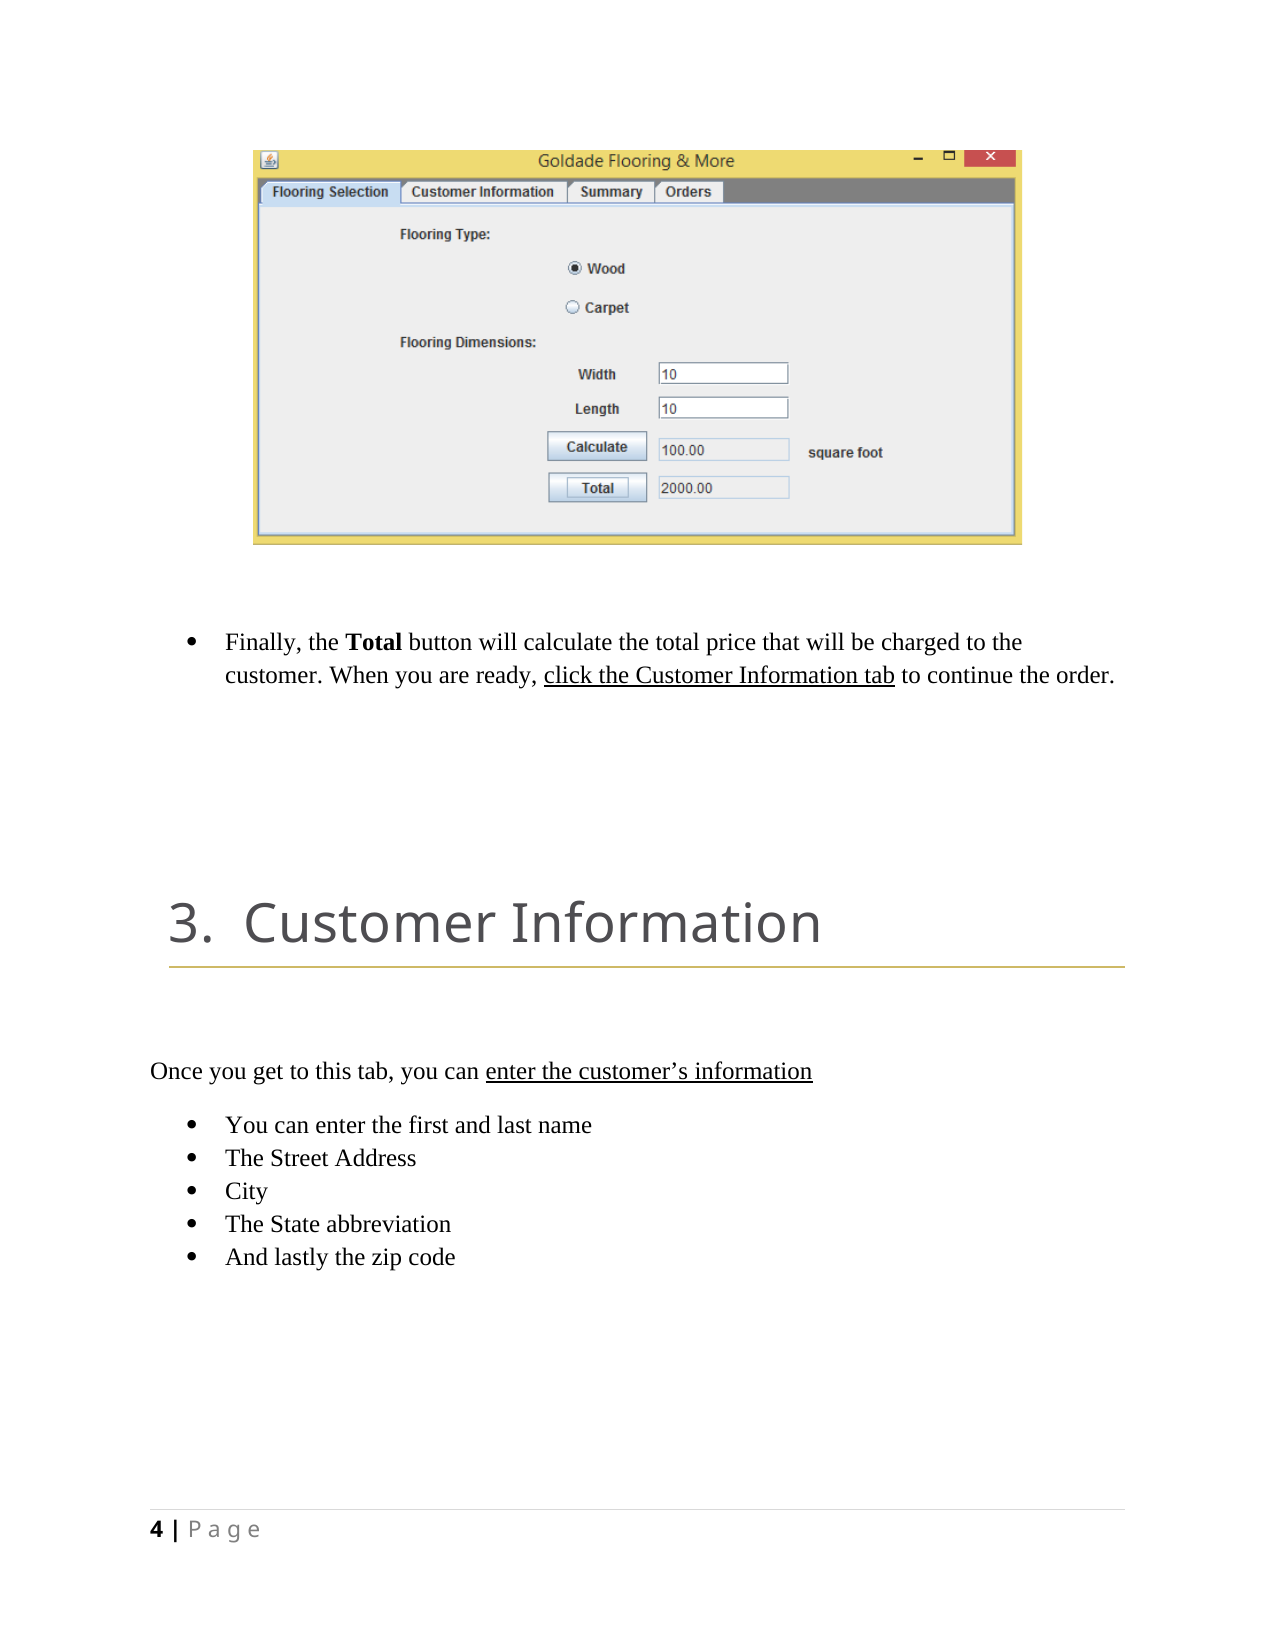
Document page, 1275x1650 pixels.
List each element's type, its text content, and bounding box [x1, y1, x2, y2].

list You can enter the first and last name [187, 1110, 1125, 1139]
list And lastly the zip code [187, 1242, 1125, 1271]
title Customer Information [169, 884, 1125, 966]
text Once you get to this tab, you can enter the customer’s information [150, 1056, 1125, 1085]
picture [253, 150, 1023, 545]
list Finally, the Total button will calculate the total price that will be charged to the customer. When you are ready, click the Customer Information tab to continue the order. [187, 627, 1125, 689]
list The State abbreviation [187, 1209, 1125, 1238]
list The Street Address [187, 1143, 1125, 1172]
list City [187, 1176, 1125, 1205]
